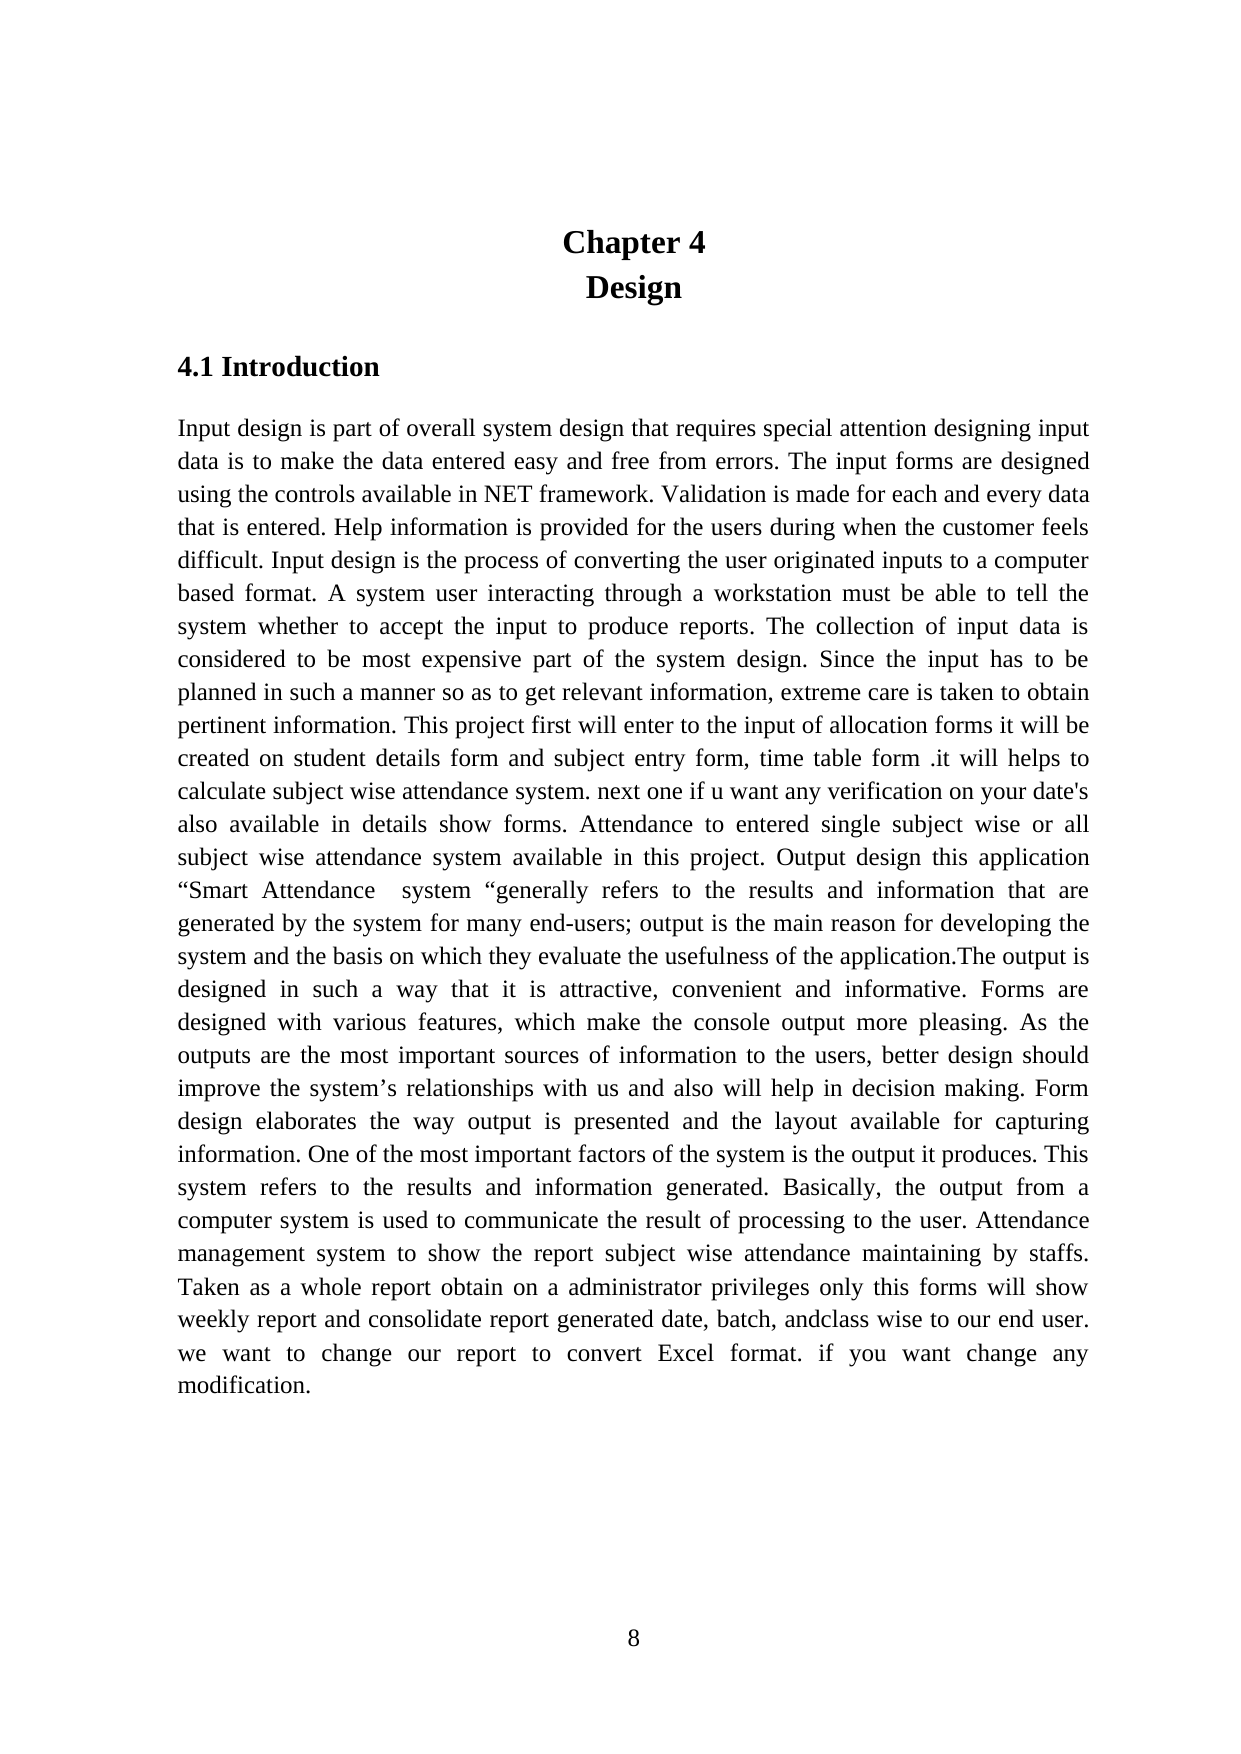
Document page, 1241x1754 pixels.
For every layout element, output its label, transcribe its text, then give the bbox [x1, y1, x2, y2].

text Design [177, 267, 1090, 305]
text Chapter 4 [177, 223, 1090, 261]
text Input design is part of overall system design that requires special attention designing input data is to make the data entered easy and free from errors. The input forms are designed using the controls available in NET framework. Validation is made for each and every data that is entered. Help information is provided for the users during when the customer feels difficult. Input design is the process of converting the user originated inputs to a computer based format. A system user interacting through a workstation must be able to tell the system whether to accept the input to produce reports. The collection of input data is considered to be most expensive part of the system design. Since the input has to be planned in such a manner so as to get relevant information, extreme care is taken to obtain pertinent information. This project first will enter to the input of allocation forms it will be created on student details form and subject entry form, time table form .it will helps to calculate subject wise attendance system. next one if u want any verification on your date's also available in details show forms. Attendance to entered single subject wise or all subject wise attendance system available in this project. Output design this application “Smart Attendance system “generally refers to the results and information that are generated by the system for many end-users; output is the main reason for developing the system and the basis on which they evaluate the usefulness of the application.The output is designed in such a way that it is attractive, convenient and informative. Forms are designed with various features, which make the console output more pleasing. As the outputs are the most important sources of information to the users, better design should improve the system’s relationships with us and also will help in decision making. Form design elaborates the way output is presented and the layout available for capturing information. One of the most important factors of the system is the output it produces. This system refers to the results and information generated. Basically, the output from a computer system is used to communicate the result of processing to the user. Attendance management system to show the report subject wise attendance maintaining by staffs. Taken as a whole report obtain on a administrator privileges only this forms will show weekly report and consolidate report generated date, batch, andclass wise to our end user. we want to change our report to convert Excel format. if you want change any modification. [177, 413, 1090, 1399]
text 4.1 Introduction [177, 349, 1090, 383]
